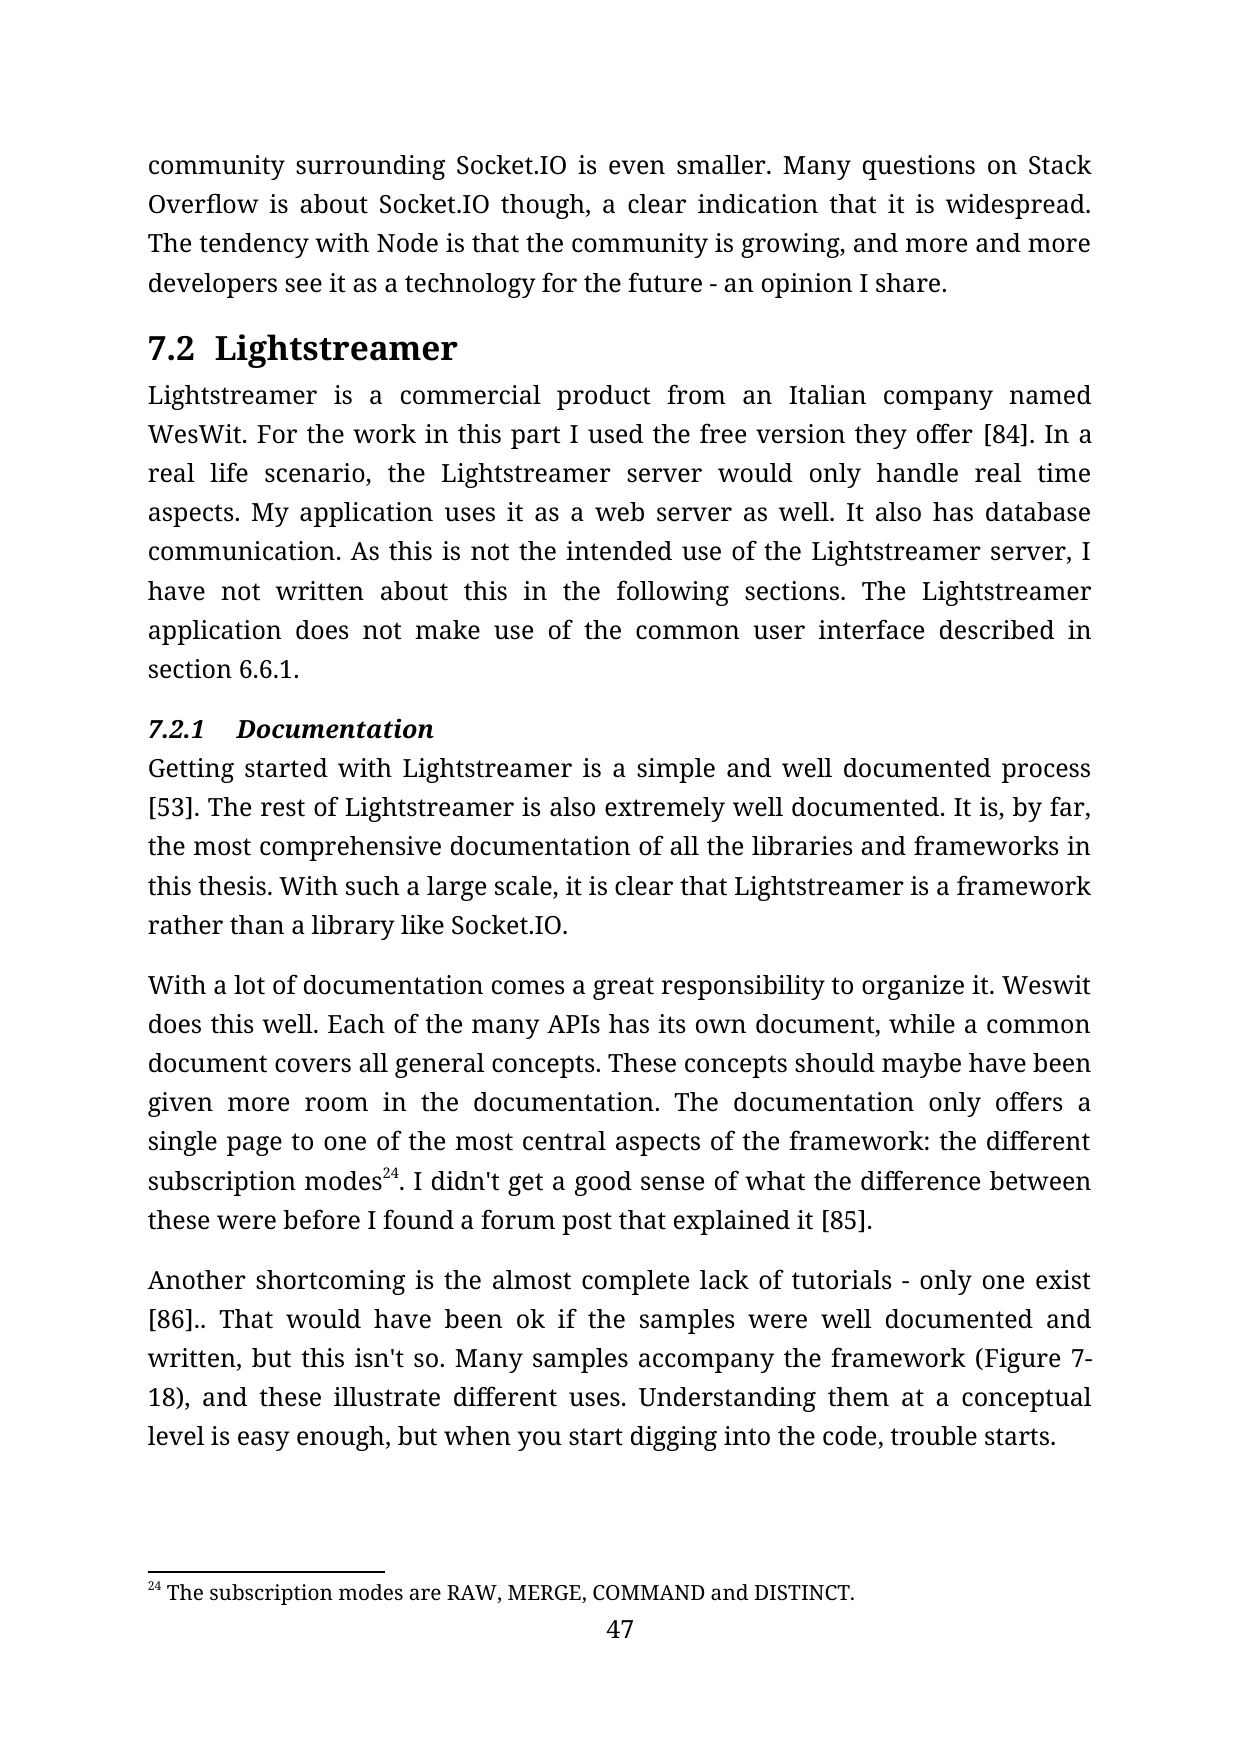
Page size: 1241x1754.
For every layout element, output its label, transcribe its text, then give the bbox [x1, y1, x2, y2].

text With a lot of documentation comes a great responsibility to organize it. Weswit does this well. Each of the many APIs has its own document, while a common document covers all general concepts. These concepts should maybe have been given more room in the documentation. The documentation only offers a single page to one of the most central aspects of the framework: the different subscription modes. I didn't get a good sense of what the difference between these were before I found a forum post that explained it [85]. [148, 967, 1092, 1236]
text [148, 148, 1092, 299]
text Lightstreamer is a commercial product from an Italian company named WesWit. For the work in this part I used the free version they offer [84]. In a real life scenario, the Lightstreamer server would only handle real time aspects. My application uses it as a web server as well. It also has database communication. As this is not the intended use of the Lightstreamer server, I have not written about this in the following sections. The Lightstreamer application does not make use of the common user interface described in section 6.6.1. [148, 377, 1092, 686]
subtitle Lightstreamer [148, 325, 1092, 371]
subtitle Documentation [148, 712, 1092, 746]
text Getting started with Lightstreamer is a simple and well documented process [53]. The rest of Lightstreamer is also extremely well documented. It is, by far, the most comprehensive documentation of all the libraries and frameworks in this thesis. With such a large scale, it is clear that Lightstreamer is a framework rather than a library like Socket.IO. [148, 751, 1092, 941]
